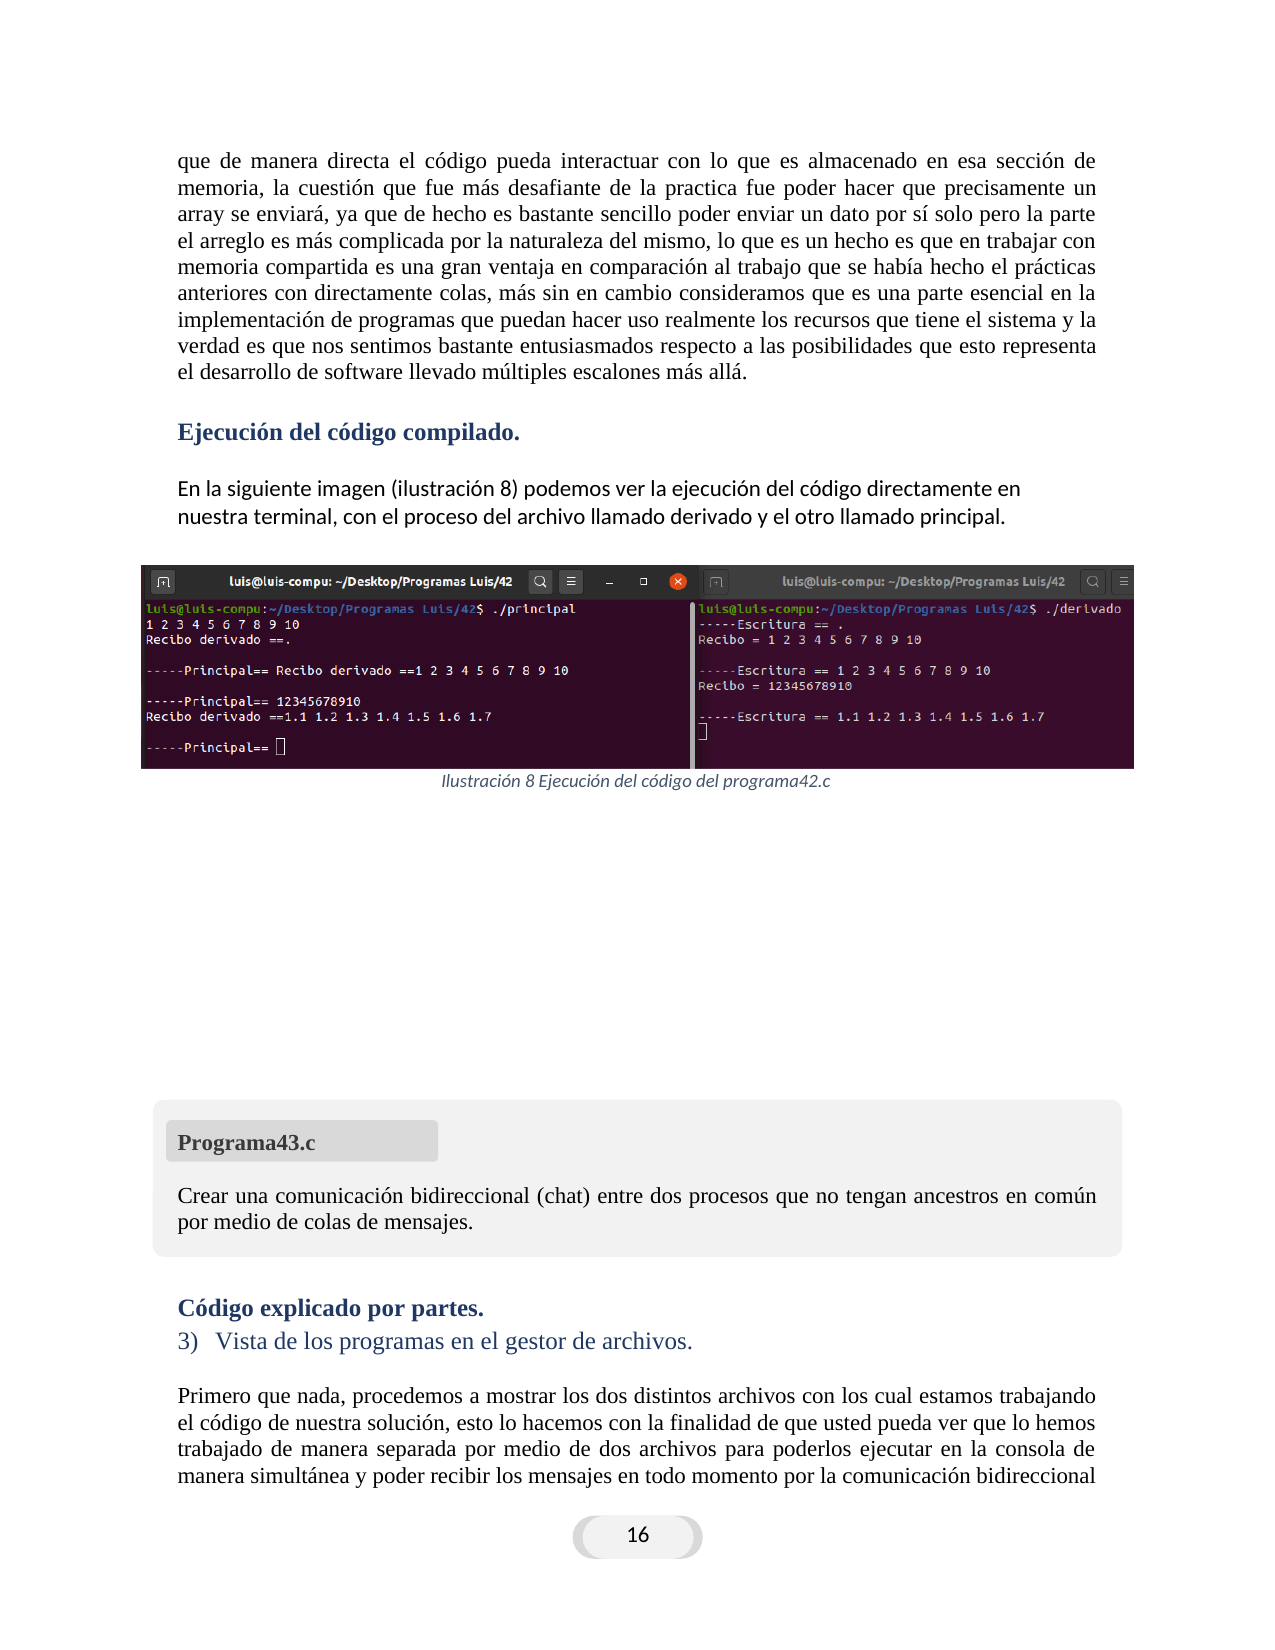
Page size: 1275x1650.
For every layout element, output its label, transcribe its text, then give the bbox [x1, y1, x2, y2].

subtitle Código explicado por partes. [177, 1293, 1098, 1322]
picture [141, 565, 1134, 768]
subtitle Vista de los programas en el gestor de archivos. [177, 1326, 1098, 1354]
subtitle Ejecución del código compilado. [177, 417, 1098, 446]
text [177, 1383, 1098, 1488]
subtitle Programa43.c [177, 1129, 1098, 1155]
text Crear una comunicación bidireccional (chat) entre dos procesos que no tengan ancestros en común por medio de colas de mensajes. [177, 1182, 1098, 1234]
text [177, 148, 1098, 385]
text En la siguiente imagen (ilustración 8) podemos ver la ejecución del código directamente en nuestra terminal, con el proceso del archivo llamado derivado y el otro llamado principal. [177, 474, 1098, 530]
